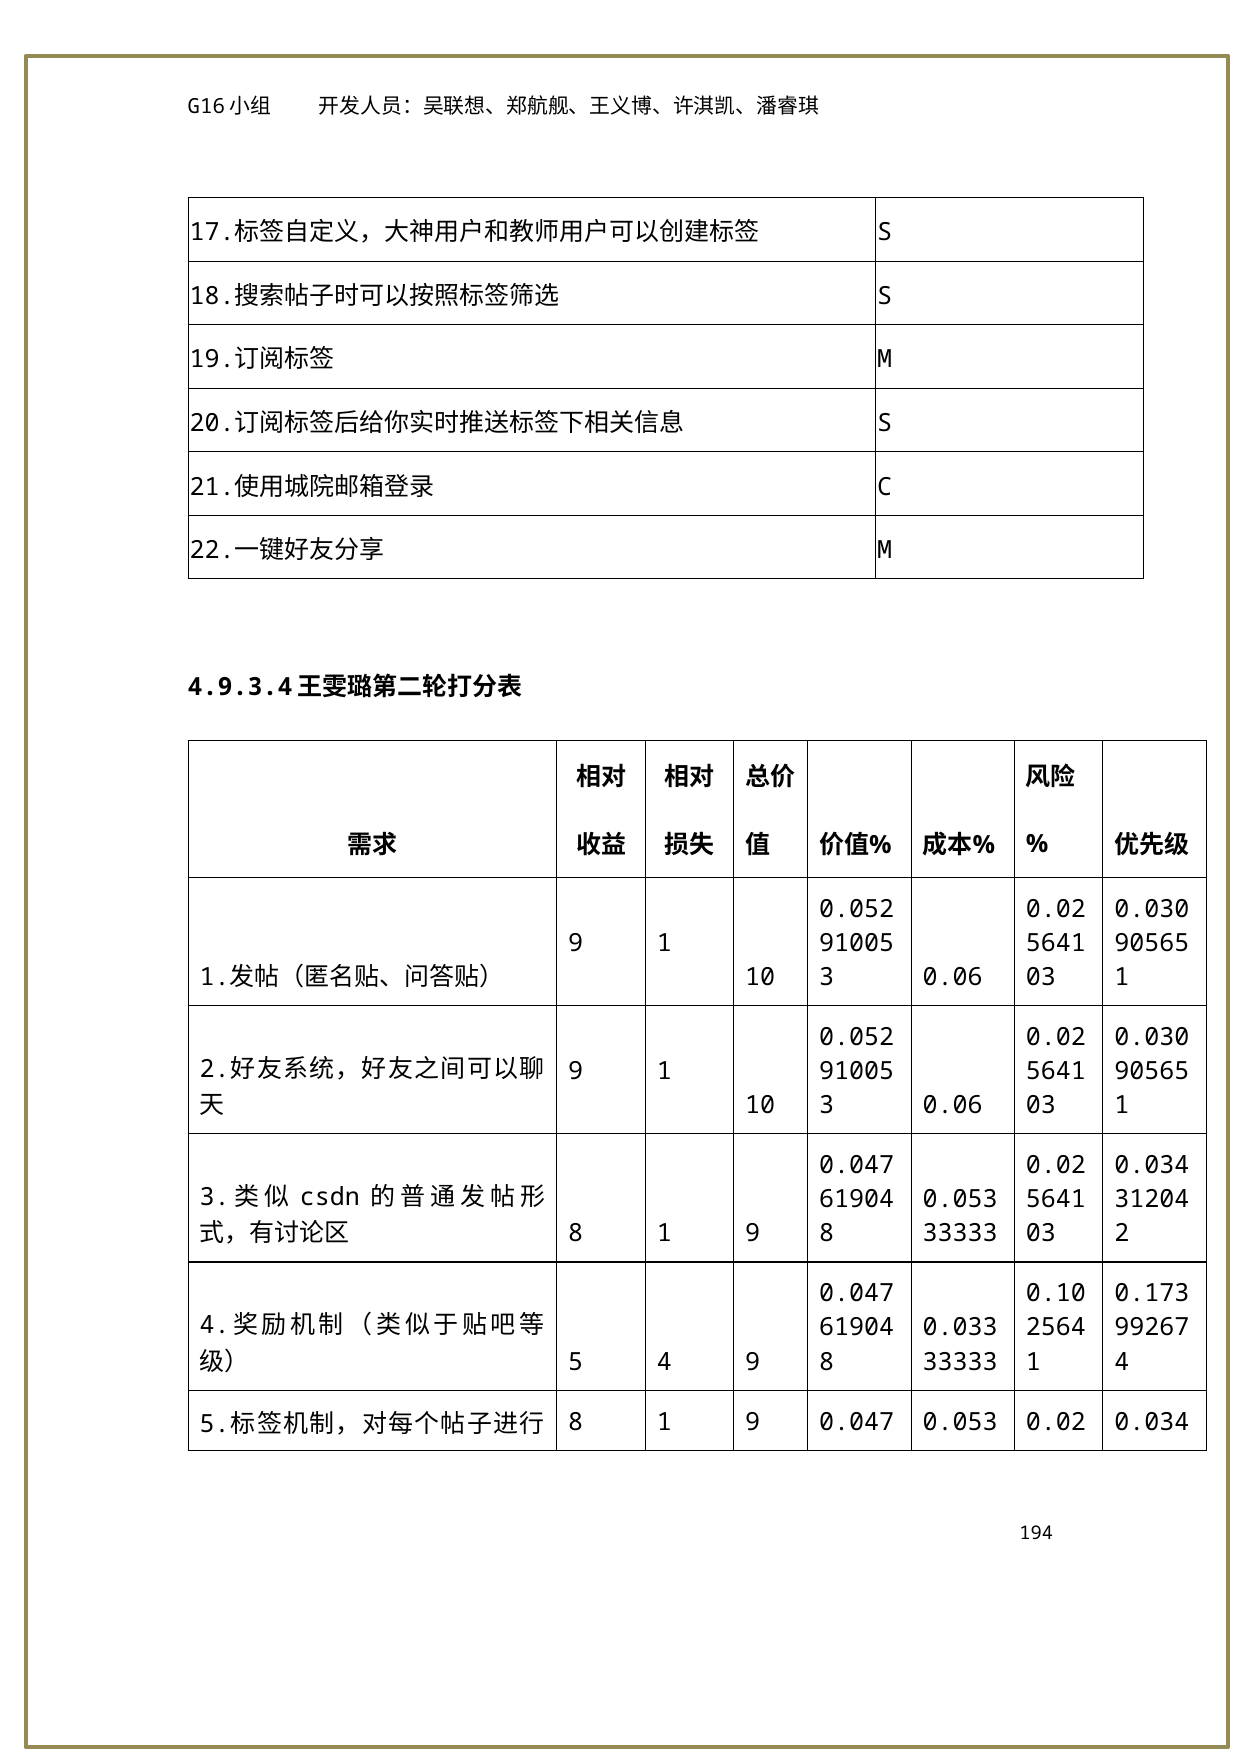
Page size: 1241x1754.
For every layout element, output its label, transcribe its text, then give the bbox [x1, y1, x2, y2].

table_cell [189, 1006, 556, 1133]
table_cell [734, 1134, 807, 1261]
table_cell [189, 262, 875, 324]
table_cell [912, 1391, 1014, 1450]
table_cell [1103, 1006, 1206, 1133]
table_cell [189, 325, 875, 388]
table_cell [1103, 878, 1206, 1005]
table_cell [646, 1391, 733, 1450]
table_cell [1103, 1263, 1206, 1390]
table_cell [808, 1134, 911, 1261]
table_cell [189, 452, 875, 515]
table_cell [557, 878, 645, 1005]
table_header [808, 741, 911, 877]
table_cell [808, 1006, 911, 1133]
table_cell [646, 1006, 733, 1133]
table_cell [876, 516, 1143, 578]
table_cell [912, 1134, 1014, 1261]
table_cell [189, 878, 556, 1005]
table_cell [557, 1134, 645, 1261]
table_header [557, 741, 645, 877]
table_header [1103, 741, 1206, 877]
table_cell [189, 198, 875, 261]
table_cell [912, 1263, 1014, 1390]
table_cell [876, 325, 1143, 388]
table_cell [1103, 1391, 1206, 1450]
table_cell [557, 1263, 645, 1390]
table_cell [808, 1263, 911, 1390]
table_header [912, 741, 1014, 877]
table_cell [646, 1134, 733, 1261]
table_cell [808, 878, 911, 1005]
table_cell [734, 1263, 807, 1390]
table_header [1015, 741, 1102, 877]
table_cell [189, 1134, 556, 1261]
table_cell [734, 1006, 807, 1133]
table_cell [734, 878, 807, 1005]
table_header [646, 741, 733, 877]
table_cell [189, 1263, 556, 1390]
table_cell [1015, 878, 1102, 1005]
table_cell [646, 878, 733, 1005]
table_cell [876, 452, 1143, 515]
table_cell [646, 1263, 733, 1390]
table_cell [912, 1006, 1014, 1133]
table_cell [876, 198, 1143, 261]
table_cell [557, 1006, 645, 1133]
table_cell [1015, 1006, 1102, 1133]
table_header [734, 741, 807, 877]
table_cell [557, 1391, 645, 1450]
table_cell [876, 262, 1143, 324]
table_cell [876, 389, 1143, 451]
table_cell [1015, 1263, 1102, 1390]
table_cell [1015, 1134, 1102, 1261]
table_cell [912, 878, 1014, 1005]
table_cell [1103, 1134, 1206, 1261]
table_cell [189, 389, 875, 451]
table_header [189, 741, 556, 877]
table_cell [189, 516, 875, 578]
subtitle 4.9.3.4王雯璐第二轮打分表 [187, 666, 1053, 703]
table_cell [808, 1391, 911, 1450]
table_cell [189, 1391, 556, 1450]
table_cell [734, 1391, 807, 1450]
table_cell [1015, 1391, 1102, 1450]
